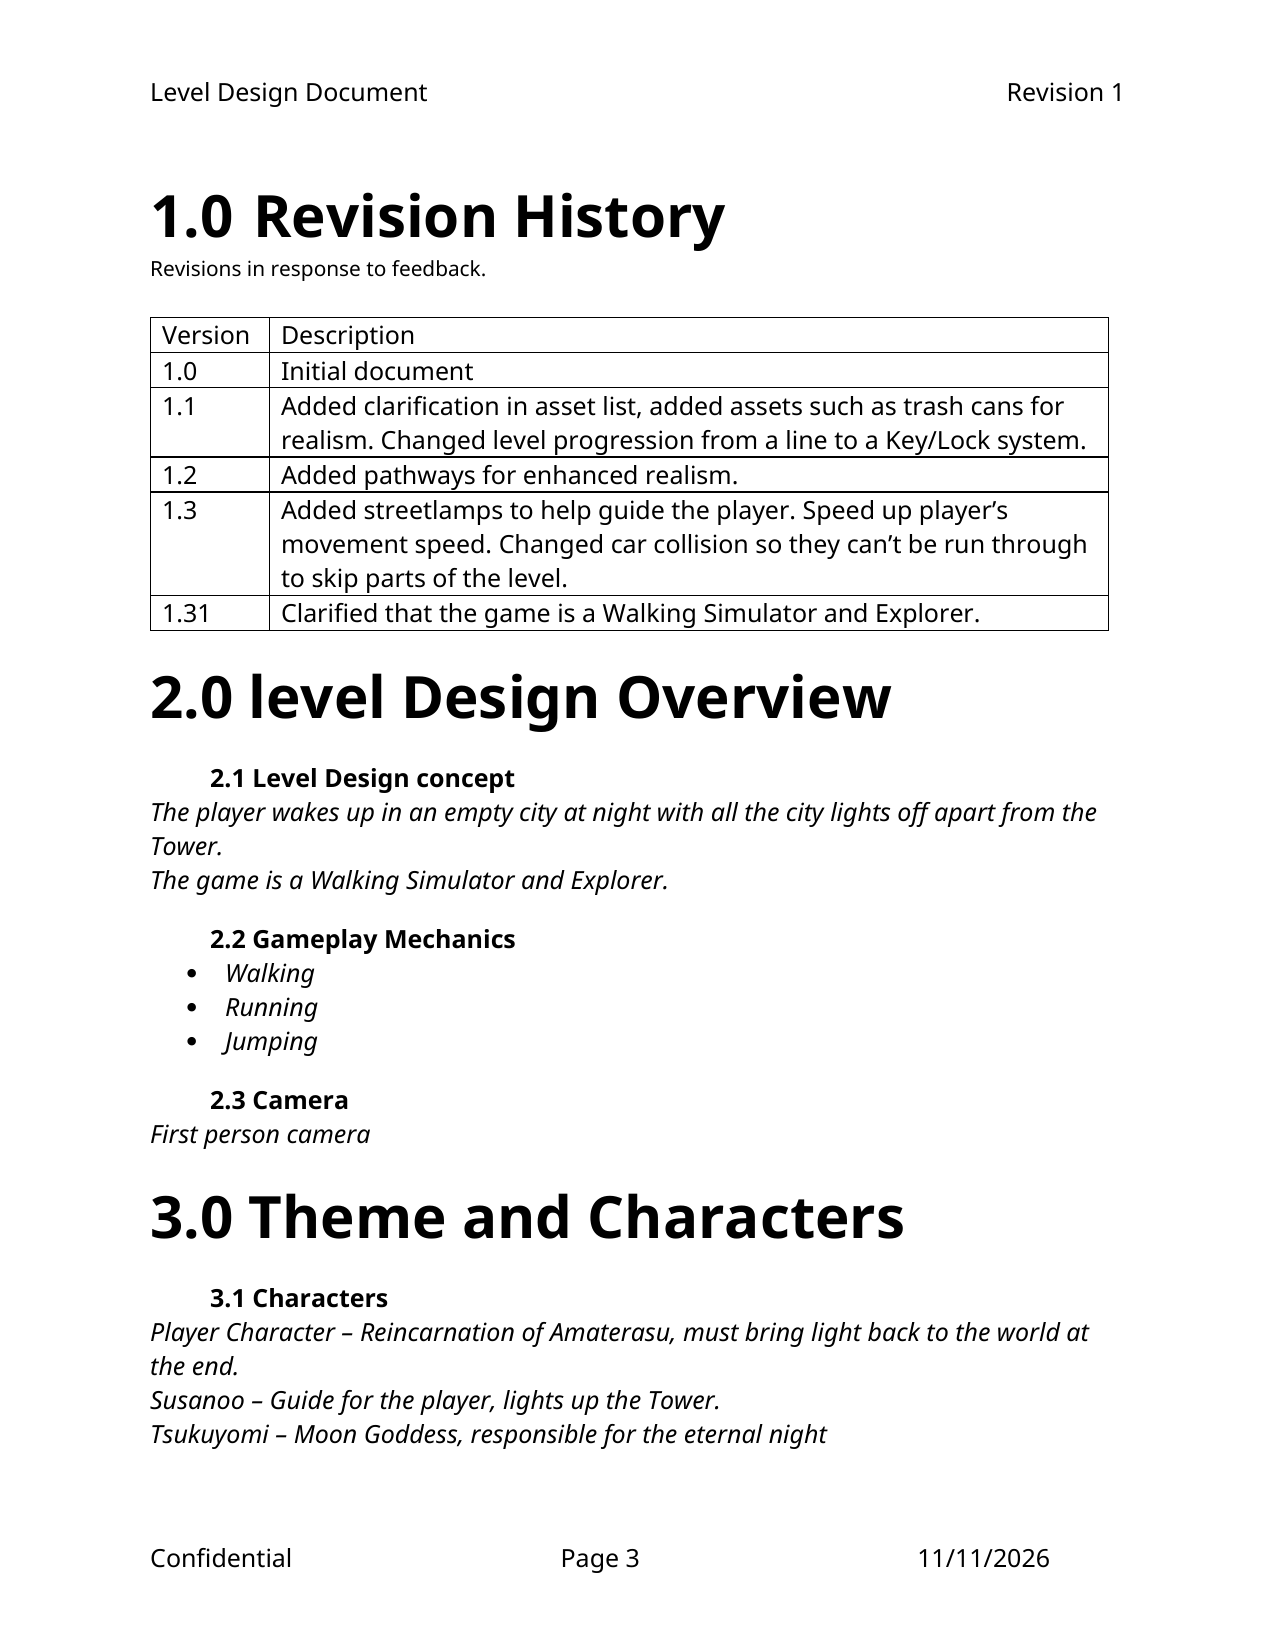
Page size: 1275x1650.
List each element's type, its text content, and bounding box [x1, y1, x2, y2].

table_cell Added clarification in asset list, added assets such as trash cans for realism. Changed level progression from a line to a Key/Lock system. [270, 388, 1108, 456]
subtitle 2.0 level Design Overview [150, 656, 1125, 735]
text Susanoo – Guide for the player, lights up the Tower. [150, 1383, 1125, 1417]
table_cell 1.2 [151, 458, 269, 491]
table_cell Initial document [270, 353, 1108, 387]
text First person camera [150, 1117, 1125, 1151]
table_cell Clarified that the game is a Walking Simulator and Explorer. [270, 596, 1108, 630]
subtitle 2.1 Level Design concept [150, 760, 1125, 794]
table_header Version [151, 318, 269, 352]
text Tsukuyomi – Moon Goddess, responsible for the eternal night [150, 1417, 1125, 1451]
subtitle 2.3 Camera [150, 1083, 1125, 1117]
table_cell 1.3 [151, 493, 269, 595]
table_cell Added pathways for enhanced realism. [270, 458, 1108, 491]
table_cell 1.31 [151, 596, 269, 630]
table_cell 1.0 [151, 353, 269, 387]
subtitle 3.0 Theme and Characters [150, 1176, 1125, 1255]
subtitle 2.2 Gameplay Mechanics [150, 922, 1125, 956]
subtitle 3.1 Characters [150, 1280, 1125, 1314]
table_cell Added streetlamps to help guide the player. Speed up player’s movement speed. Changed car collision so they can’t be run through to skip parts of the level. [270, 493, 1108, 595]
text The game is a Walking Simulator and Explorer. [150, 862, 1125, 897]
subtitle Revision History [150, 175, 1125, 254]
table_header Description [270, 318, 1108, 352]
text Revisions in response to feedback. [150, 254, 1125, 283]
table_cell 1.1 [151, 388, 269, 456]
list Running [187, 990, 1125, 1024]
list Walking [187, 956, 1125, 990]
list Jumping [187, 1024, 1125, 1058]
text Player Character – Reincarnation of Amaterasu, must bring light back to the world at the end. [150, 1314, 1125, 1383]
text The player wakes up in an empty city at night with all the city lights off apart from the Tower. [150, 794, 1125, 862]
